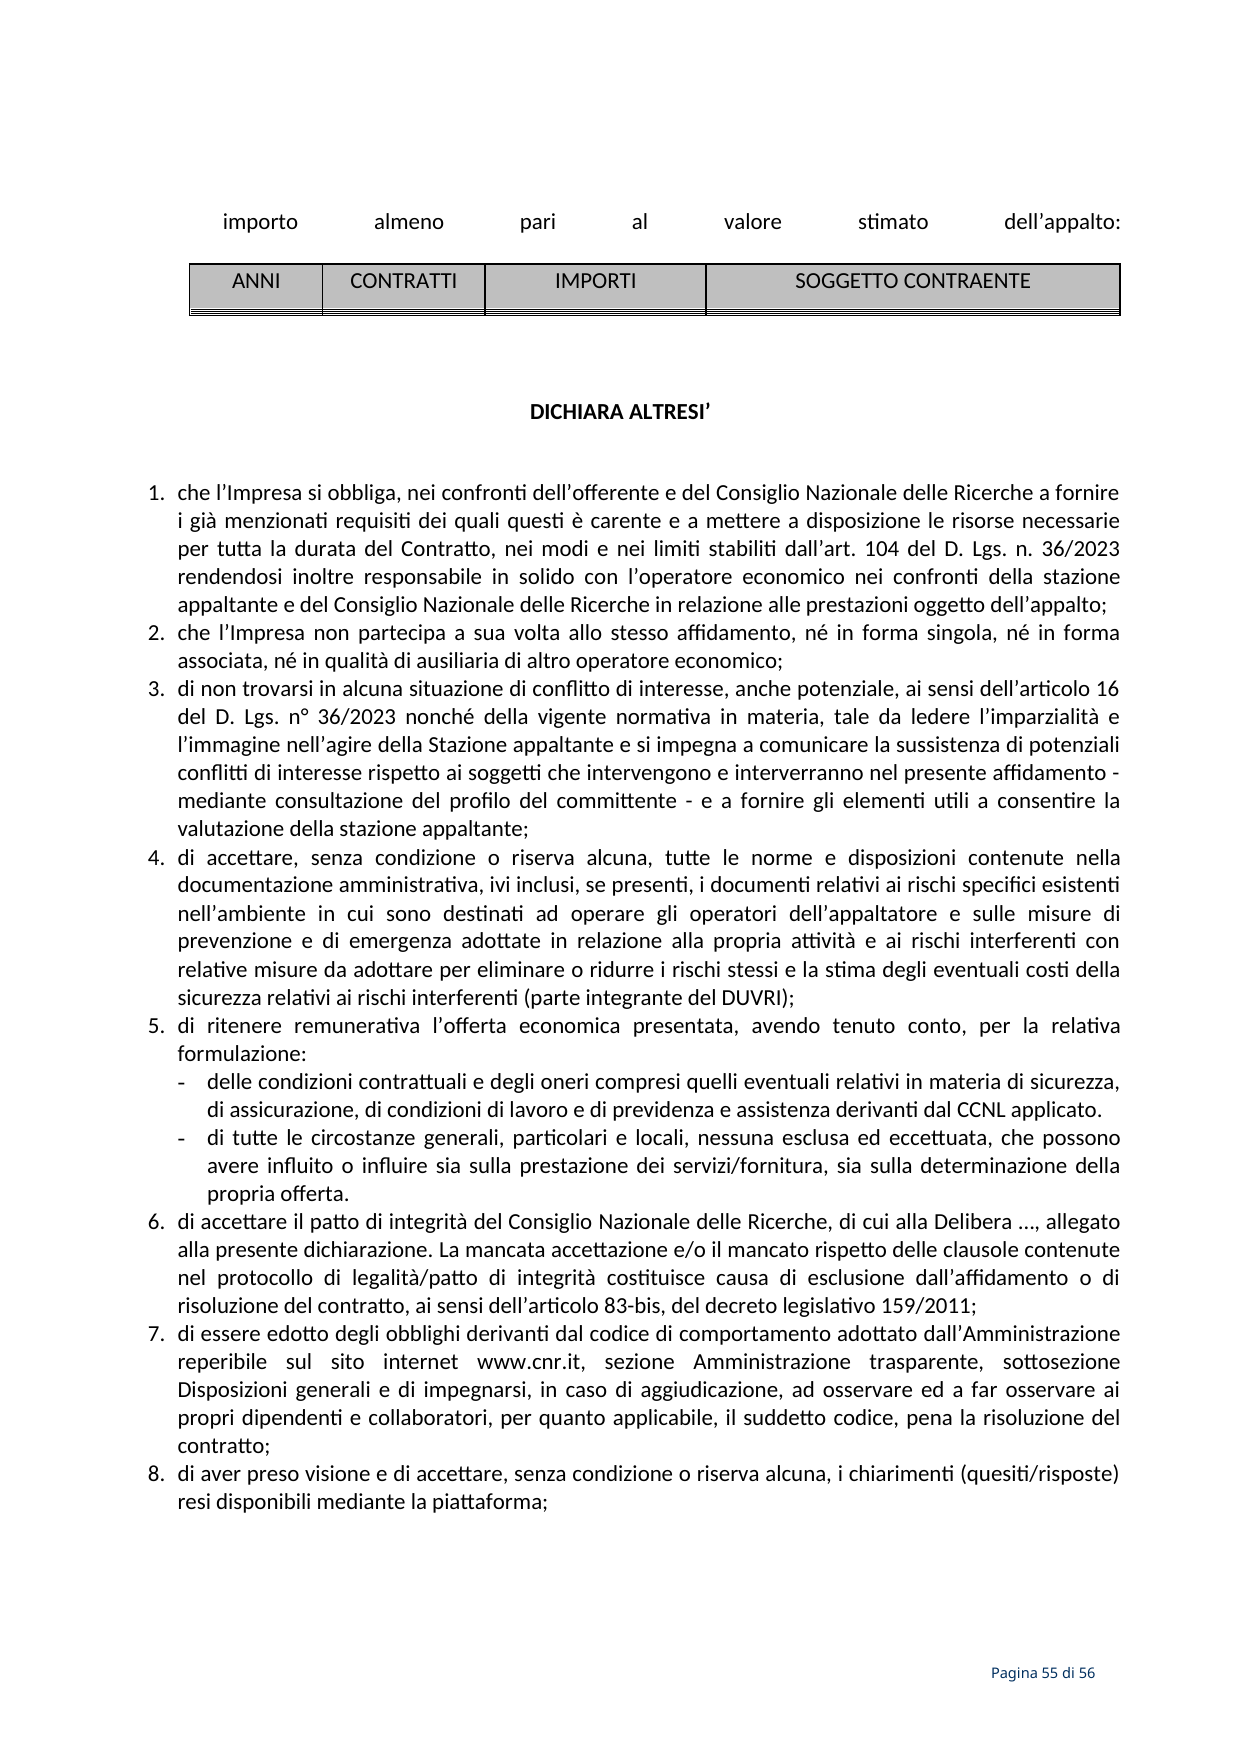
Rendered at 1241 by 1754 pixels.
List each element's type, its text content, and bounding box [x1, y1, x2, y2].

list che l’Impresa si obbliga, nei confronti dell’offerente e del Consiglio Nazionale delle Ricerche a fornire i già menzionati requisiti dei quali questi è carente e a mettere a disposizione le risorse necessarie per tutta la durata del Contratto, nei modi e nei limiti stabiliti dall’art. 104 del D. Lgs. n. 36/2023 rendendosi inoltre responsabile in solido con l’operatore economico nei confronti della stazione appaltante e del Consiglio Nazionale delle Ricerche in relazione alle prestazioni oggetto dell’appalto; [148, 478, 1122, 618]
table_header SOGGETTO CONTRAENTE [707, 265, 1119, 308]
list di ritenere remunerativa l’offerta economica presentata, avendo tenuto conto, per la relativa formulazione: [148, 1011, 1122, 1067]
list di tutte le circostanze generali, particolari e locali, nessuna esclusa ed eccettuata, che possono avere influito o influire sia sulla prestazione dei servizi/fornitura, sia sulla determinazione della propria offerta. [177, 1123, 1122, 1207]
list di aver preso visione e di accettare, senza condizione o riserva alcuna, i chiarimenti (quesiti/risposte) resi disponibili mediante la piattaforma; [148, 1459, 1122, 1515]
table_header CONTRATTI [323, 265, 484, 308]
list di essere edotto degli obblighi derivanti dal codice di comportamento adottato dall’Amministrazione reperibile sul sito internet www.cnr.it, sezione Amministrazione trasparente, sottosezione Disposizioni generali e di impegnarsi, in caso di aggiudicazione, ad osservare ed a far osservare ai propri dipendenti e collaboratori, per quanto applicabile, il suddetto codice, pena la risoluzione del contratto; [148, 1319, 1122, 1459]
list delle condizioni contrattuali e degli oneri compresi quelli eventuali relativi in materia di sicurezza, di assicurazione, di condizioni di lavoro e di previdenza e assistenza derivanti dal CCNL applicato. [177, 1067, 1122, 1123]
table_header IMPORTI [486, 265, 705, 308]
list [185, 207, 1122, 263]
list che l’Impresa non partecipa a sua volta allo stesso affidamento, né in forma singola, né in forma associata, né in qualità di ausiliaria di altro operatore economico; [148, 618, 1122, 674]
table_header ANNI [190, 265, 322, 308]
list di non trovarsi in alcuna situazione di conflitto di interesse, anche potenziale, ai sensi dell’articolo 16 del D. Lgs. n° 36/2023 nonché della vigente normativa in materia, tale da ledere l’imparzialità e l’immagine nell’agire della Stazione appaltante e si impegna a comunicare la sussistenza di potenziali conflitti di interesse rispetto ai soggetti che intervengono e interverranno nel presente affidamento - mediante consultazione del profilo del committente - e a fornire gli elementi utili a consentire la valutazione della stazione appaltante; [148, 674, 1122, 843]
list di accettare, senza condizione o riserva alcuna, tutte le norme e disposizioni contenute nella documentazione amministrativa, ivi inclusi, se presenti, i documenti relativi ai rischi specifici esistenti nell’ambiente in cui sono destinati ad operare gli operatori dell’appaltatore e sulle misure di prevenzione e di emergenza adottate in relazione alla propria attività e ai rischi interferenti con relative misure da adottare per eliminare o ridurre i rischi stessi e la stima degli eventuali costi della sicurezza relativi ai rischi interferenti (parte integrante del DUVRI); [148, 843, 1122, 1011]
text DICHIARA ALTRESI’ [118, 397, 1122, 425]
list di accettare il patto di integrità del Consiglio Nazionale delle Ricerche, di cui alla Delibera …, allegato alla presente dichiarazione. La mancata accettazione e/o il mancato rispetto delle clausole contenute nel protocollo di legalità/patto di integrità costituisce causa di esclusione dall’affidamento o di risoluzione del contratto, ai sensi dell’articolo 83-bis, del decreto legislativo 159/2011; [148, 1207, 1122, 1319]
